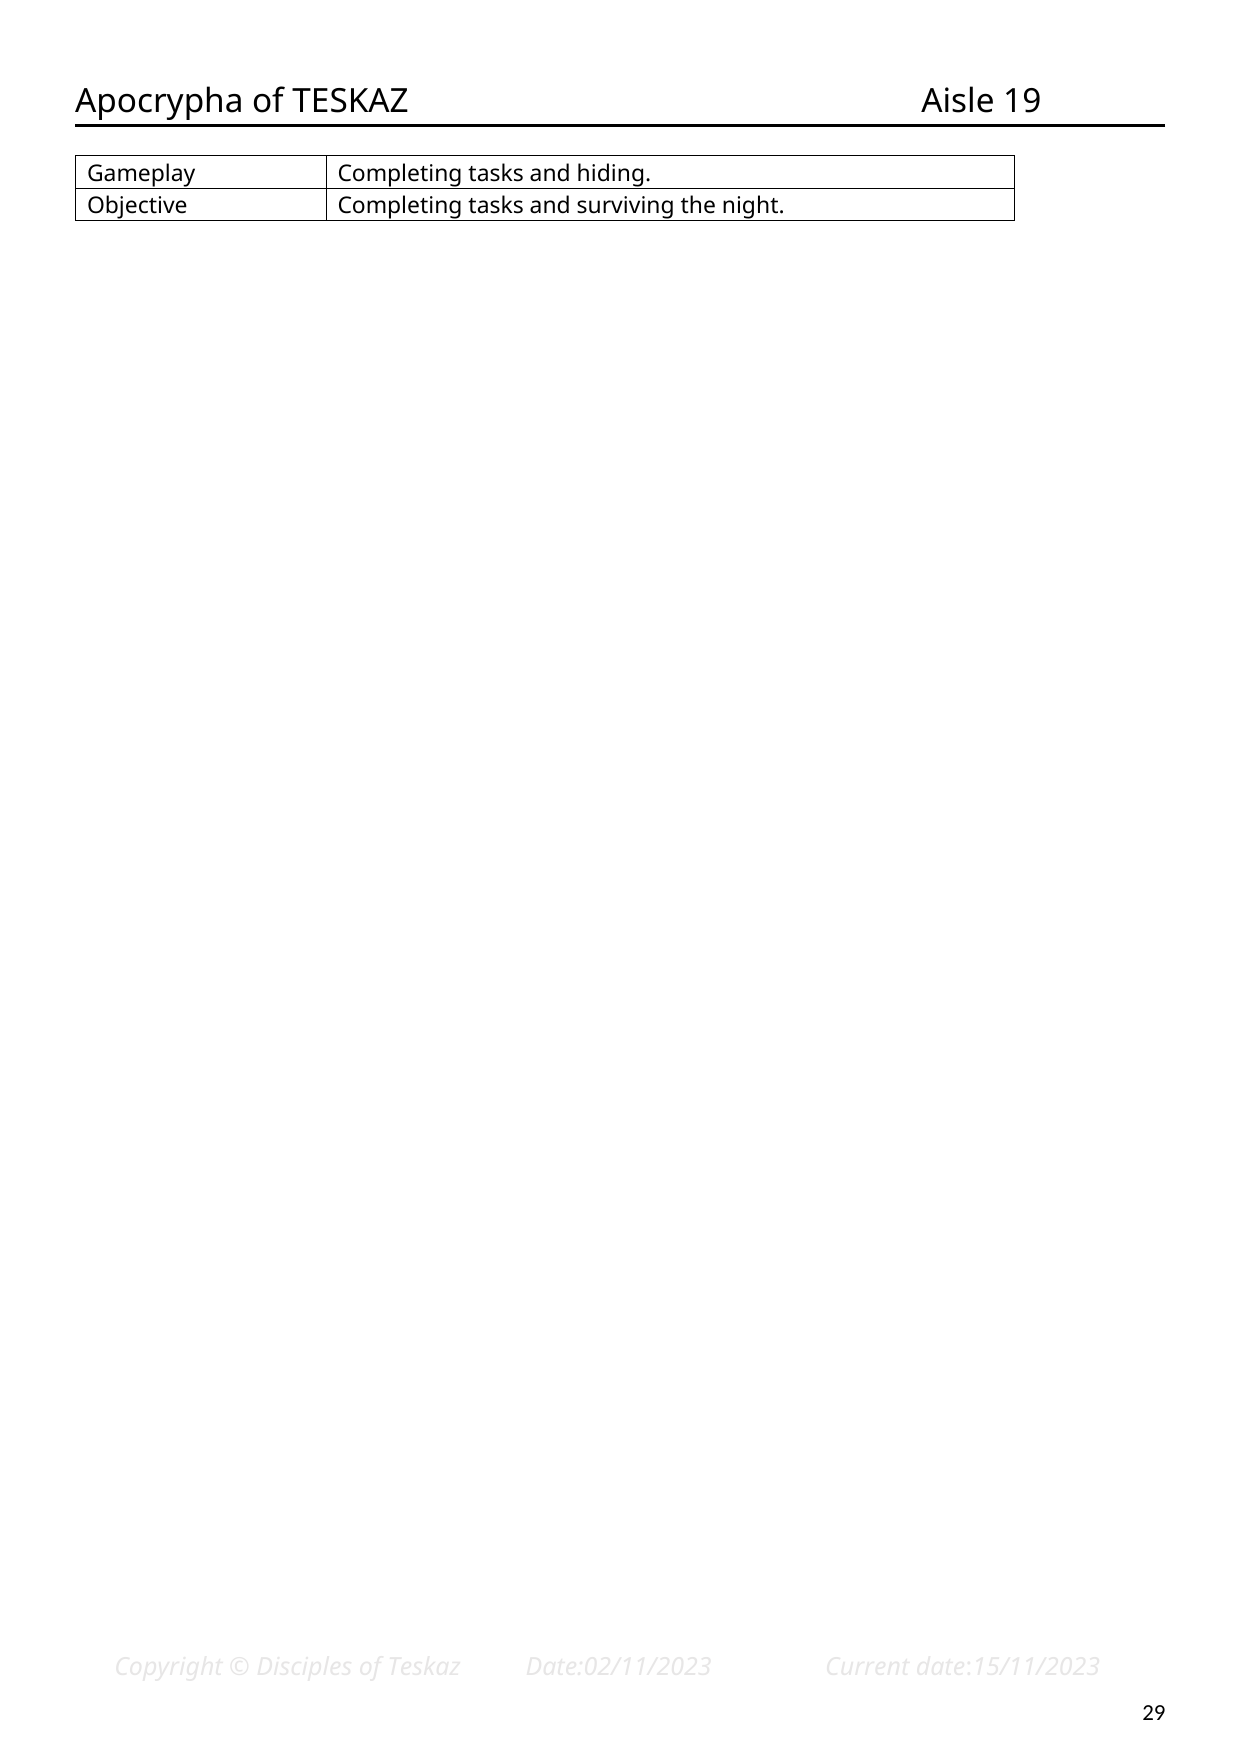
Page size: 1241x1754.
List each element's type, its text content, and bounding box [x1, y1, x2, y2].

table_cell Gameplay [76, 156, 326, 188]
table_cell Completing tasks and surviving the night. [327, 189, 1014, 220]
table_cell Objective [76, 189, 326, 220]
table_cell Completing tasks and hiding. [327, 156, 1014, 188]
